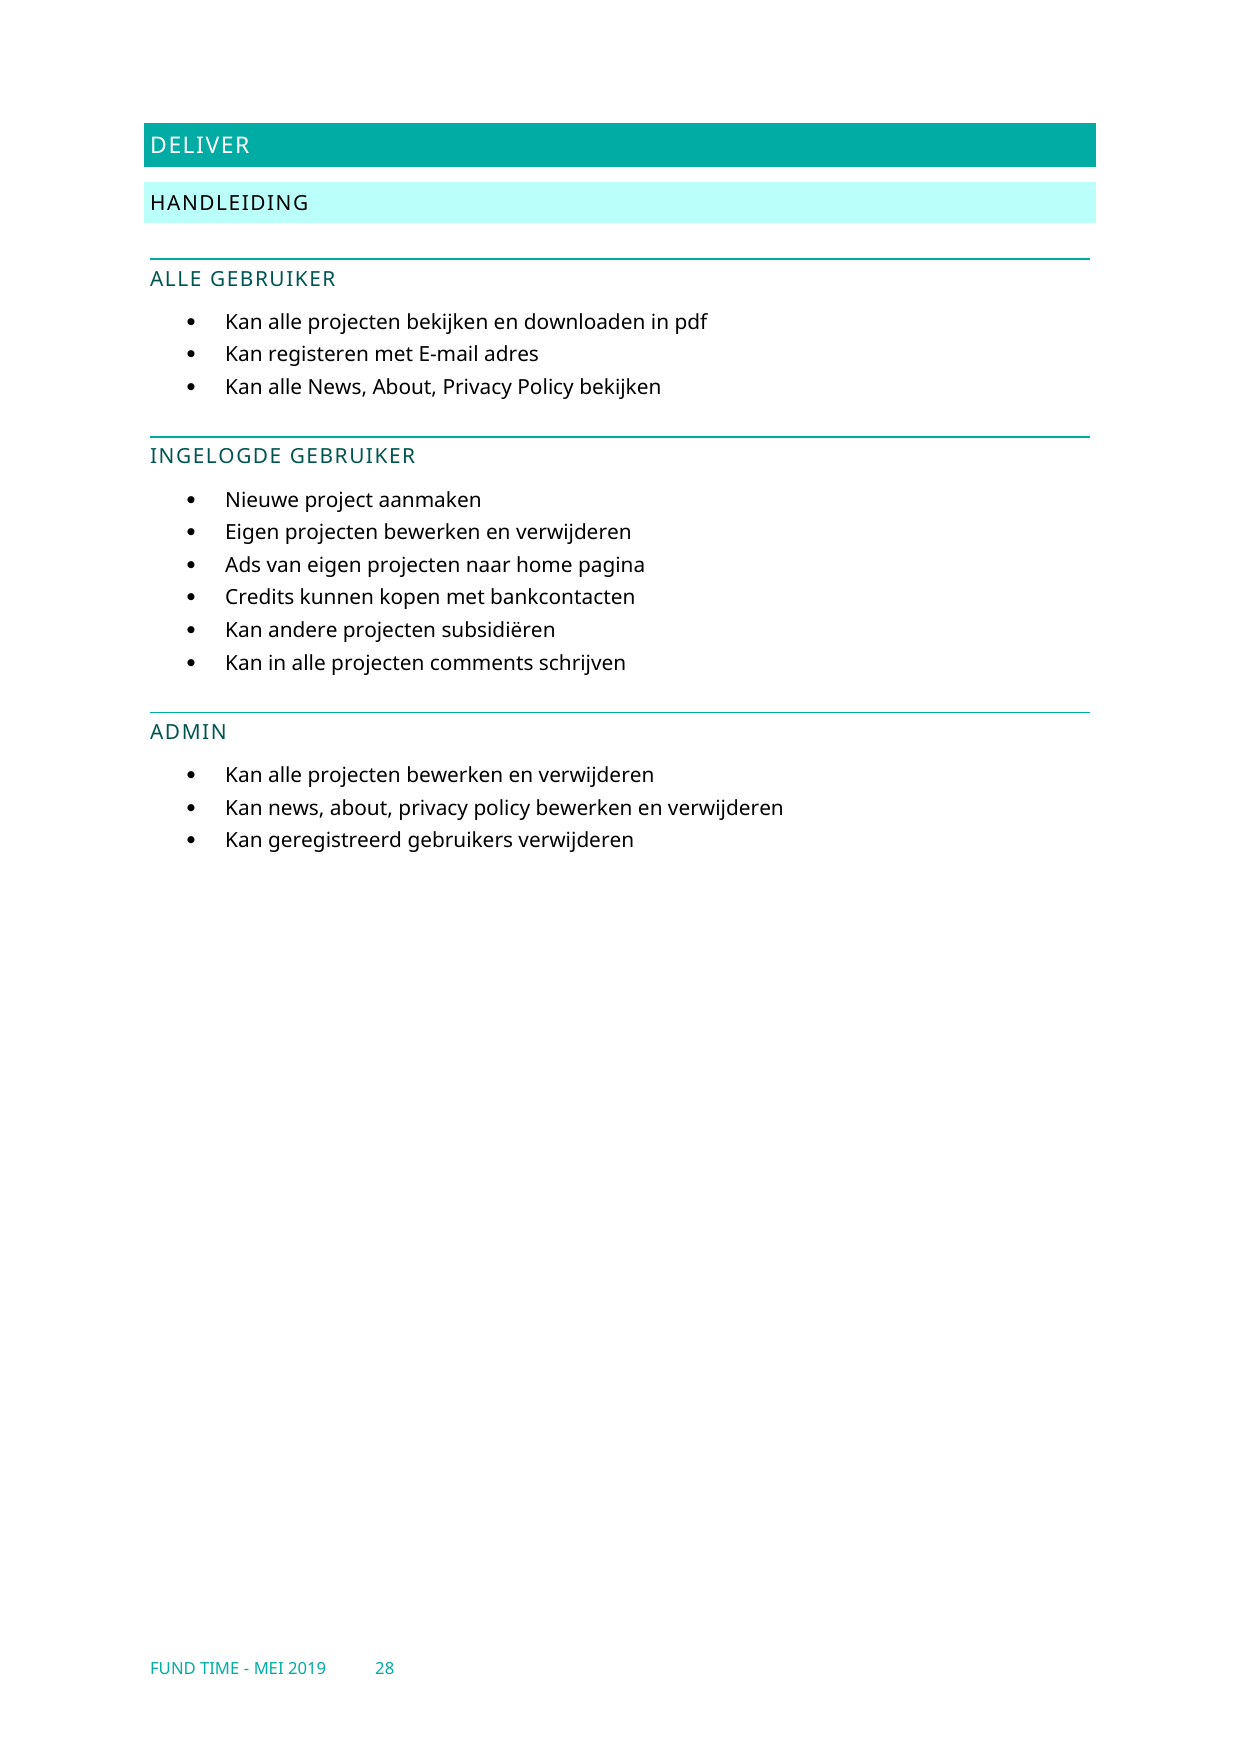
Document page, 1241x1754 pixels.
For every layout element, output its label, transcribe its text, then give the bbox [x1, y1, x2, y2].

list Nieuwe project aanmaken [187, 485, 1090, 513]
list Kan alle projecten bekijken en downloaden in pdf [187, 307, 1090, 335]
list Eigen projecten bewerken en verwijderen [187, 517, 1090, 546]
list Kan alle News, About, Privacy Policy bekijken [187, 372, 1090, 401]
subtitle Admin [150, 713, 1090, 746]
list Kan in alle projecten comments schrijven [187, 648, 1090, 676]
list Credits kunnen kopen met bankcontacten [187, 582, 1090, 611]
list Kan andere projecten subsidiëren [187, 615, 1090, 643]
list Kan alle projecten bewerken en verwijderen [187, 760, 1090, 789]
list Kan news, about, privacy policy bewerken en verwijderen [187, 793, 1090, 821]
subtitle Ingelogde Gebruiker [150, 438, 1090, 470]
list Ads van eigen projecten naar home pagina [187, 550, 1090, 578]
list Kan geregistreerd gebruikers verwijderen [187, 826, 1090, 854]
subtitle Handleiding [150, 188, 1090, 216]
list Kan registeren met E-mail adres [187, 339, 1090, 368]
subtitle Alle gebruiker [150, 260, 1090, 292]
subtitle Deliver [150, 129, 1090, 160]
